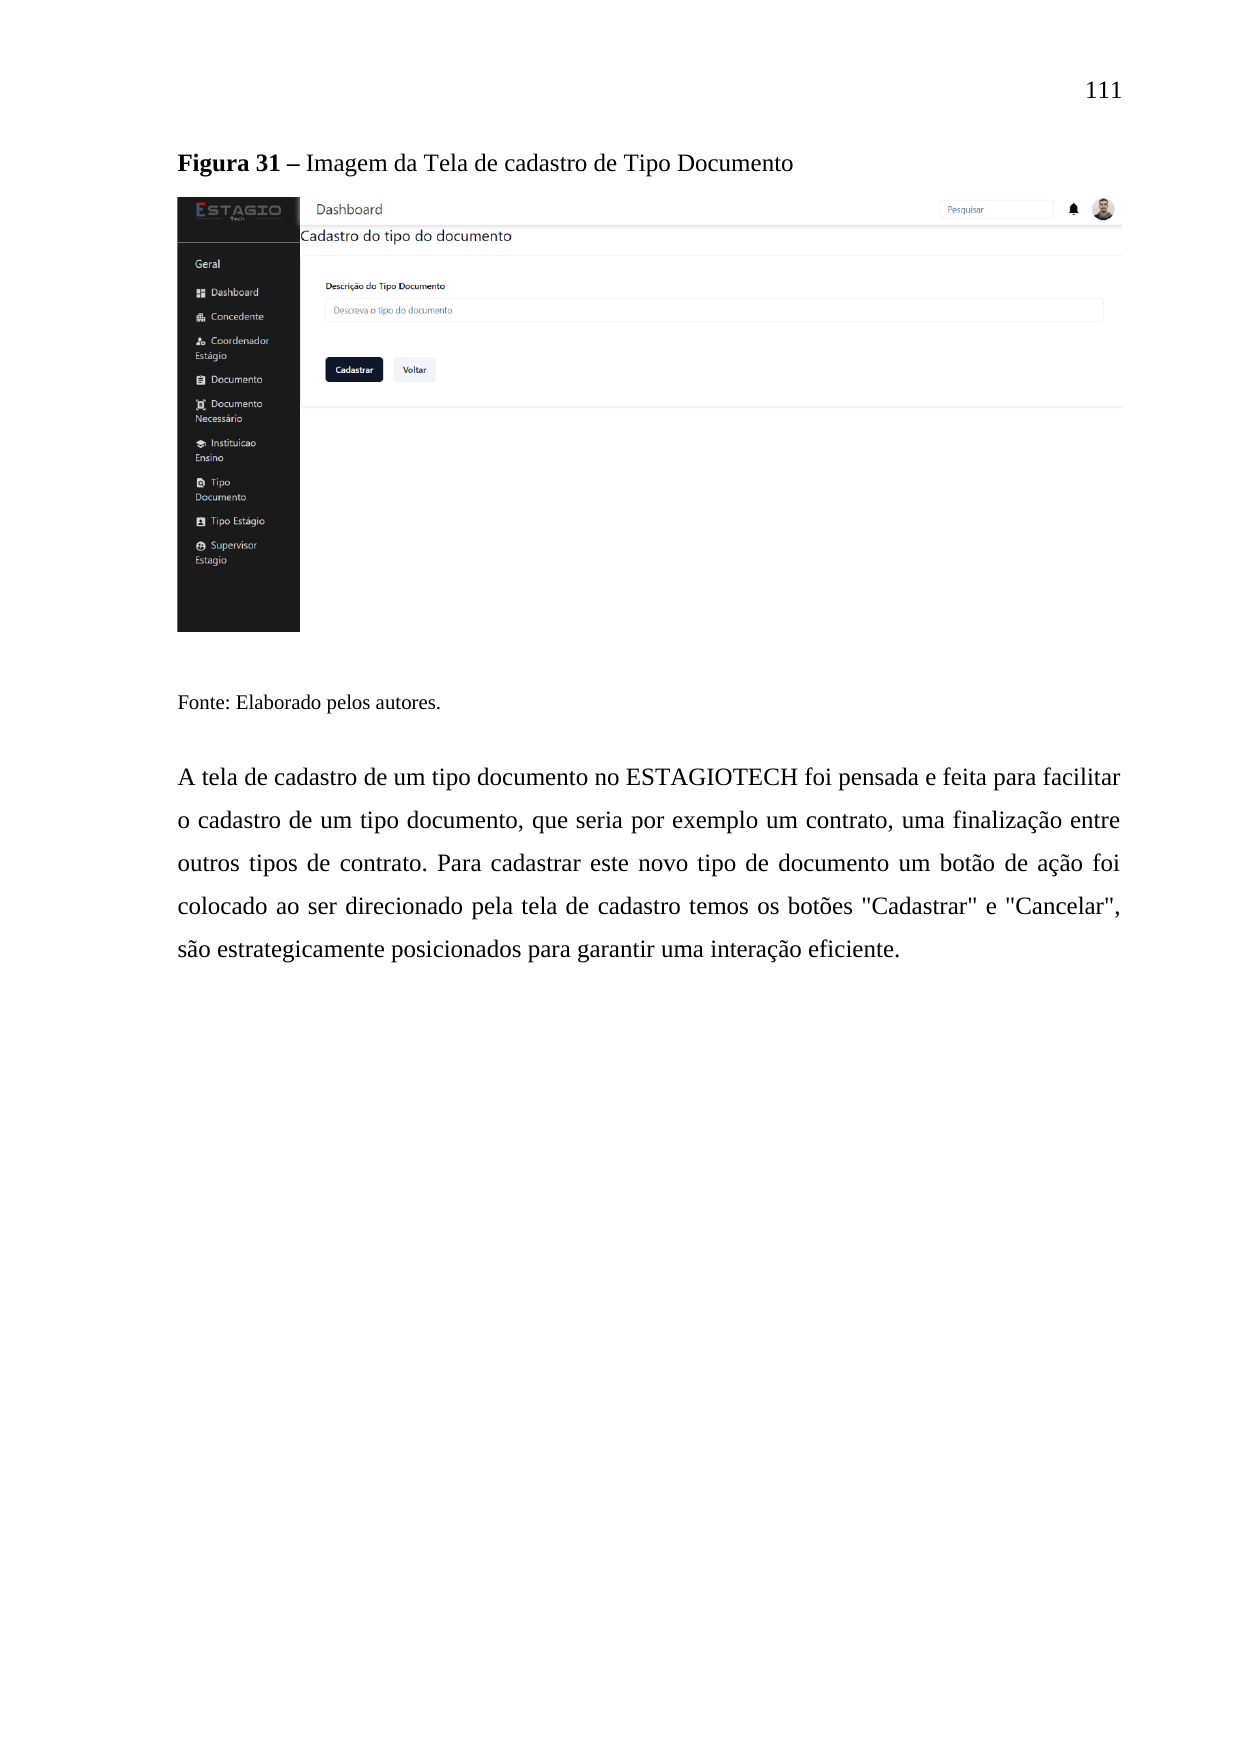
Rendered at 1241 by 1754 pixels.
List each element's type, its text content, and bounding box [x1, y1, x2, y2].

picture [177, 197, 1123, 632]
text Fonte: Elaborado pelos autores. [177, 689, 1122, 714]
text Figura 31 – Imagem da Tela de cadastro de Tipo Documento [177, 148, 1122, 176]
text A tela de cadastro de um tipo documento no ESTAGIOTECH foi pensada e feita para facilitar o cadastro de um tipo documento, que seria por exemplo um contrato, uma finalização entre outros tipos de contrato. Para cadastrar este novo tipo de documento um botão de ação foi colocado ao ser direcionado pela tela de cadastro temos os botões "Cadastrar" e "Cancelar", são estrategicamente posicionados para garantir uma interação eficiente. [177, 762, 1122, 963]
